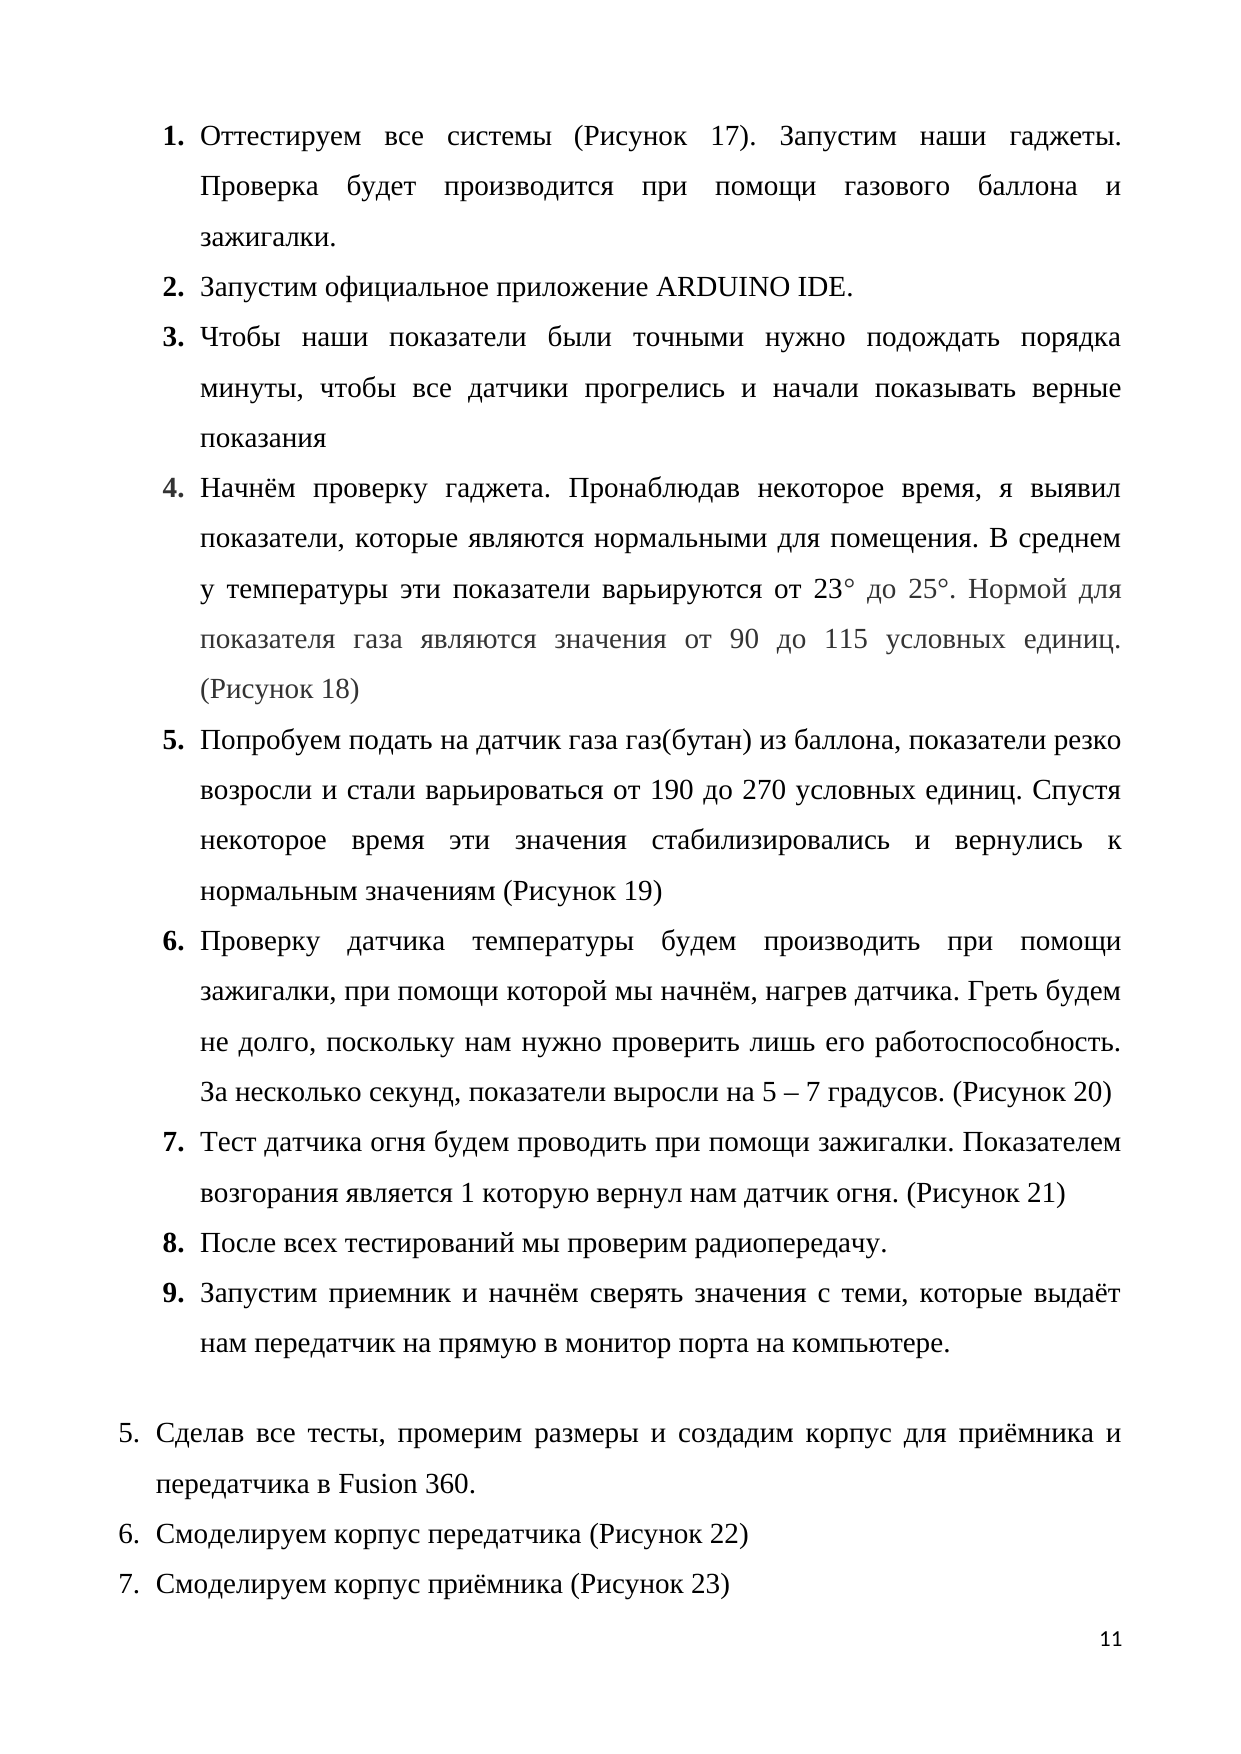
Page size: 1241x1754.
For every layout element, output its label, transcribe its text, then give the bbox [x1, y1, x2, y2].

list Проверку датчика температуры будем производить при помощи зажигалки, при помощи которой мы начнём, нагрев датчика. Греть будем не долго, поскольку нам нужно проверить лишь его работоспособность. За несколько секунд, показатели выросли на 5 – 7 градусов. (Рисунок 20) [162, 923, 1122, 1108]
list После всех тестирований мы проверим радиопередачу. [162, 1225, 1122, 1258]
list Сделав все тесты, промерим размеры и создадим корпус для приёмника и передатчика в Fusion 360. [118, 1415, 1122, 1499]
list Чтобы наши показатели были точными нужно подождать порядка минуты, чтобы все датчики прогрелись и начали показывать верные показания [162, 319, 1122, 453]
list Оттестируем все системы (Рисунок 17). Запустим наши гаджеты. Проверка будет производится при помощи газового баллона и зажигалки. [162, 118, 1122, 252]
list Попробуем подать на датчик газа газ(бутан) из баллона, показатели резко возросли и стали варьироваться от 190 до 270 условных единиц. Спустя некоторое время эти значения стабилизировались и вернулись к нормальным значениям (Рисунок 19) [162, 722, 1122, 906]
list Запустим официальное приложение ARDUINO IDE. [162, 269, 1122, 303]
list Запустим приемник и начнём сверять значения с теми, которые выдаёт нам передатчик на прямую в монитор порта на компьютере. [162, 1275, 1122, 1359]
list Тест датчика огня будем проводить при помощи зажигалки. Показателем возгорания является 1 которую вернул нам датчик огня. (Рисунок 21) [162, 1124, 1122, 1208]
list Начнём проверку гаджета. Пронаблюдав некоторое время, я выявил показатели, которые являются нормальными для помещения. В среднем у температуры эти показатели варьируются от 23° до 25°. Нормой для показателя газа являются значения от 90 до 115 условных единиц. (Рисунок 18) [162, 470, 1122, 705]
list Смоделируем корпус передатчика (Рисунок 22) [118, 1516, 1122, 1549]
list Смоделируем корпус приёмника (Рисунок 23) [118, 1566, 1122, 1600]
